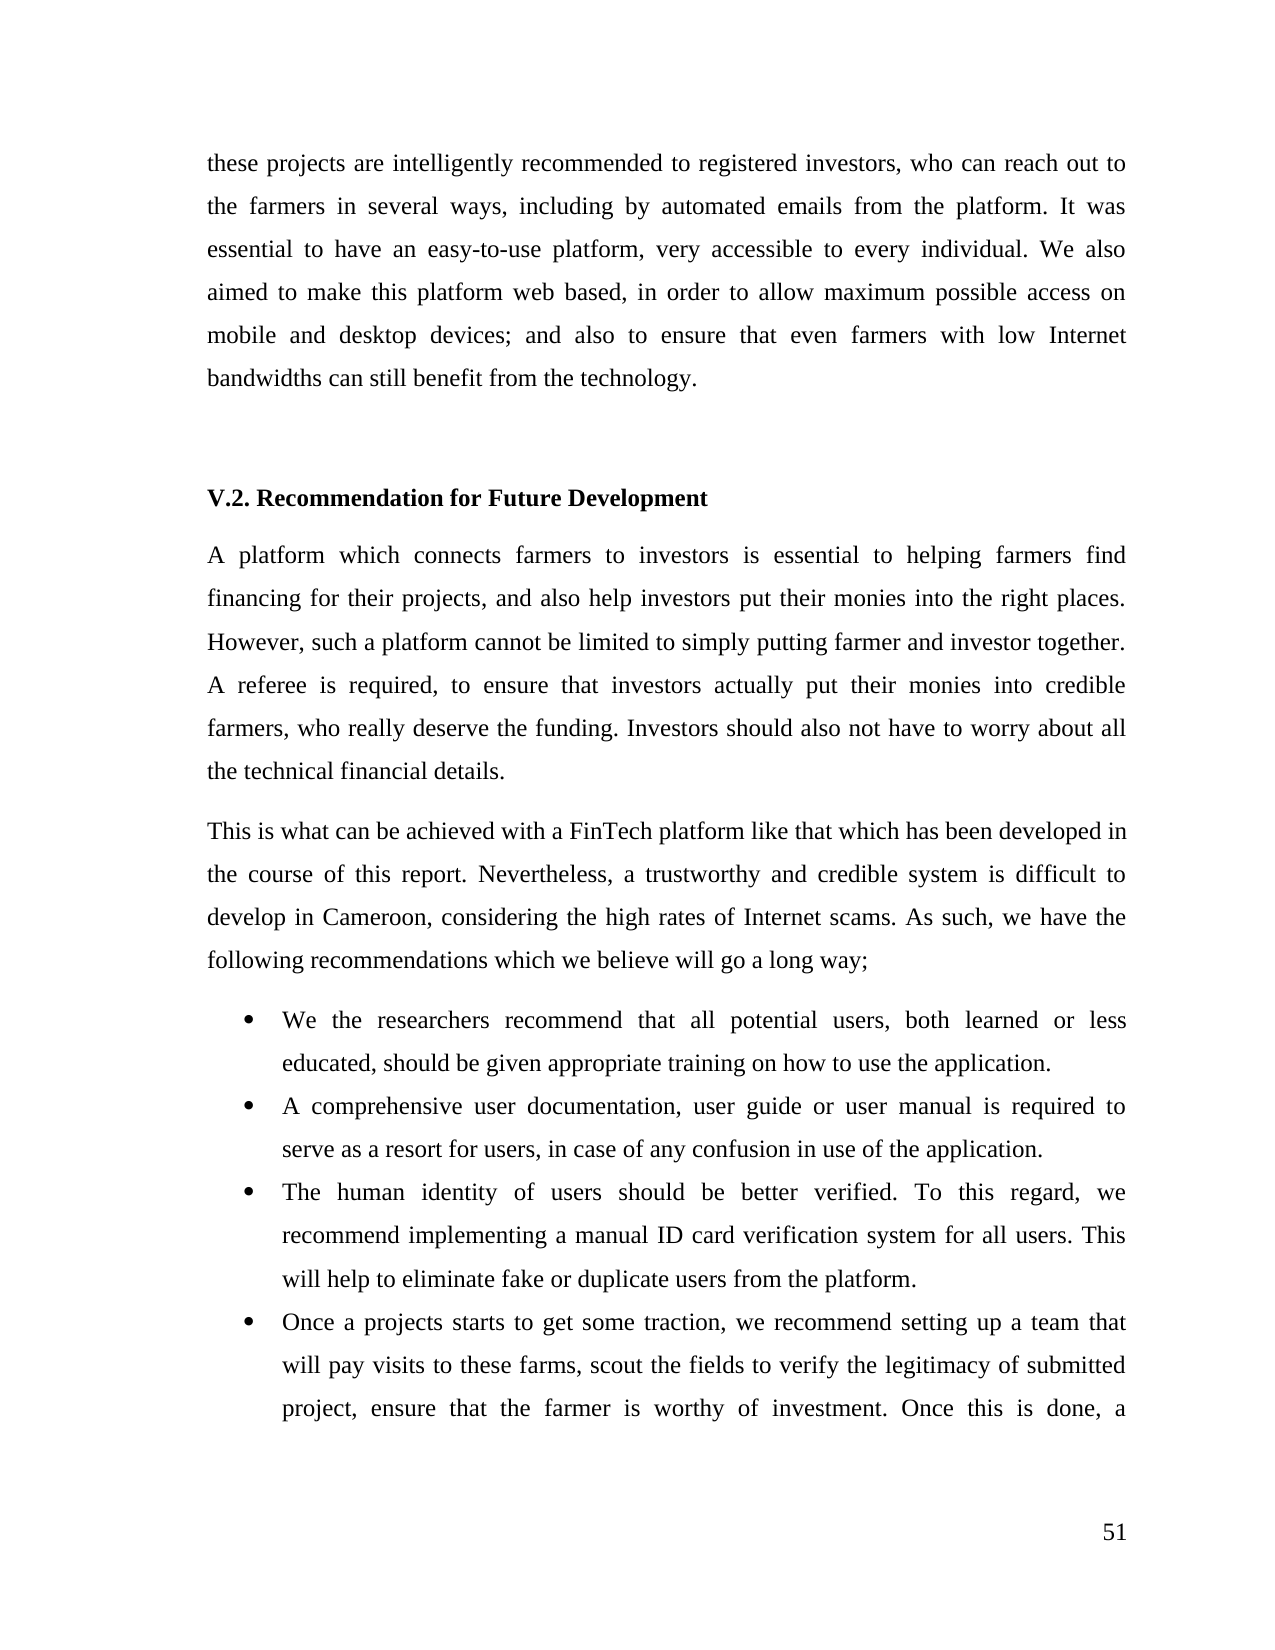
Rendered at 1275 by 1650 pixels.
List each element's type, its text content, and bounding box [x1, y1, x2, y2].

list The human identity of users should be better verified. To this regard, we recommend implementing a manual ID card verification system for all users. This will help to eliminate fake or duplicate users from the platform. [244, 1177, 1127, 1292]
subtitle V.2. Recommendation for Future Development [207, 483, 1127, 512]
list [244, 1307, 1127, 1422]
text This is what can be achieved with a FinTech platform like that which has been developed in the course of this report. Nevertheless, a trustworthy and credible system is difficult to develop in Cameroon, considering the high rates of Internet scams. As such, we have the following recommendations which we believe will go a long way; [207, 816, 1127, 974]
list A comprehensive user documentation, user guide or user manual is required to serve as a resort for users, in case of any confusion in use of the application. [244, 1091, 1127, 1163]
list We the researchers recommend that all potential users, both learned or less educated, should be given appropriate training on how to use the application. [244, 1005, 1127, 1077]
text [207, 148, 1127, 392]
text A platform which connects farmers to investors is essential to helping farmers find financing for their projects, and also help investors put their monies into the right places. However, such a platform cannot be limited to simply putting farmer and investor together. A referee is required, to ensure that investors actually put their monies into credible farmers, who really deserve the funding. Investors should also not have to worry about all the technical financial details. [207, 540, 1127, 785]
